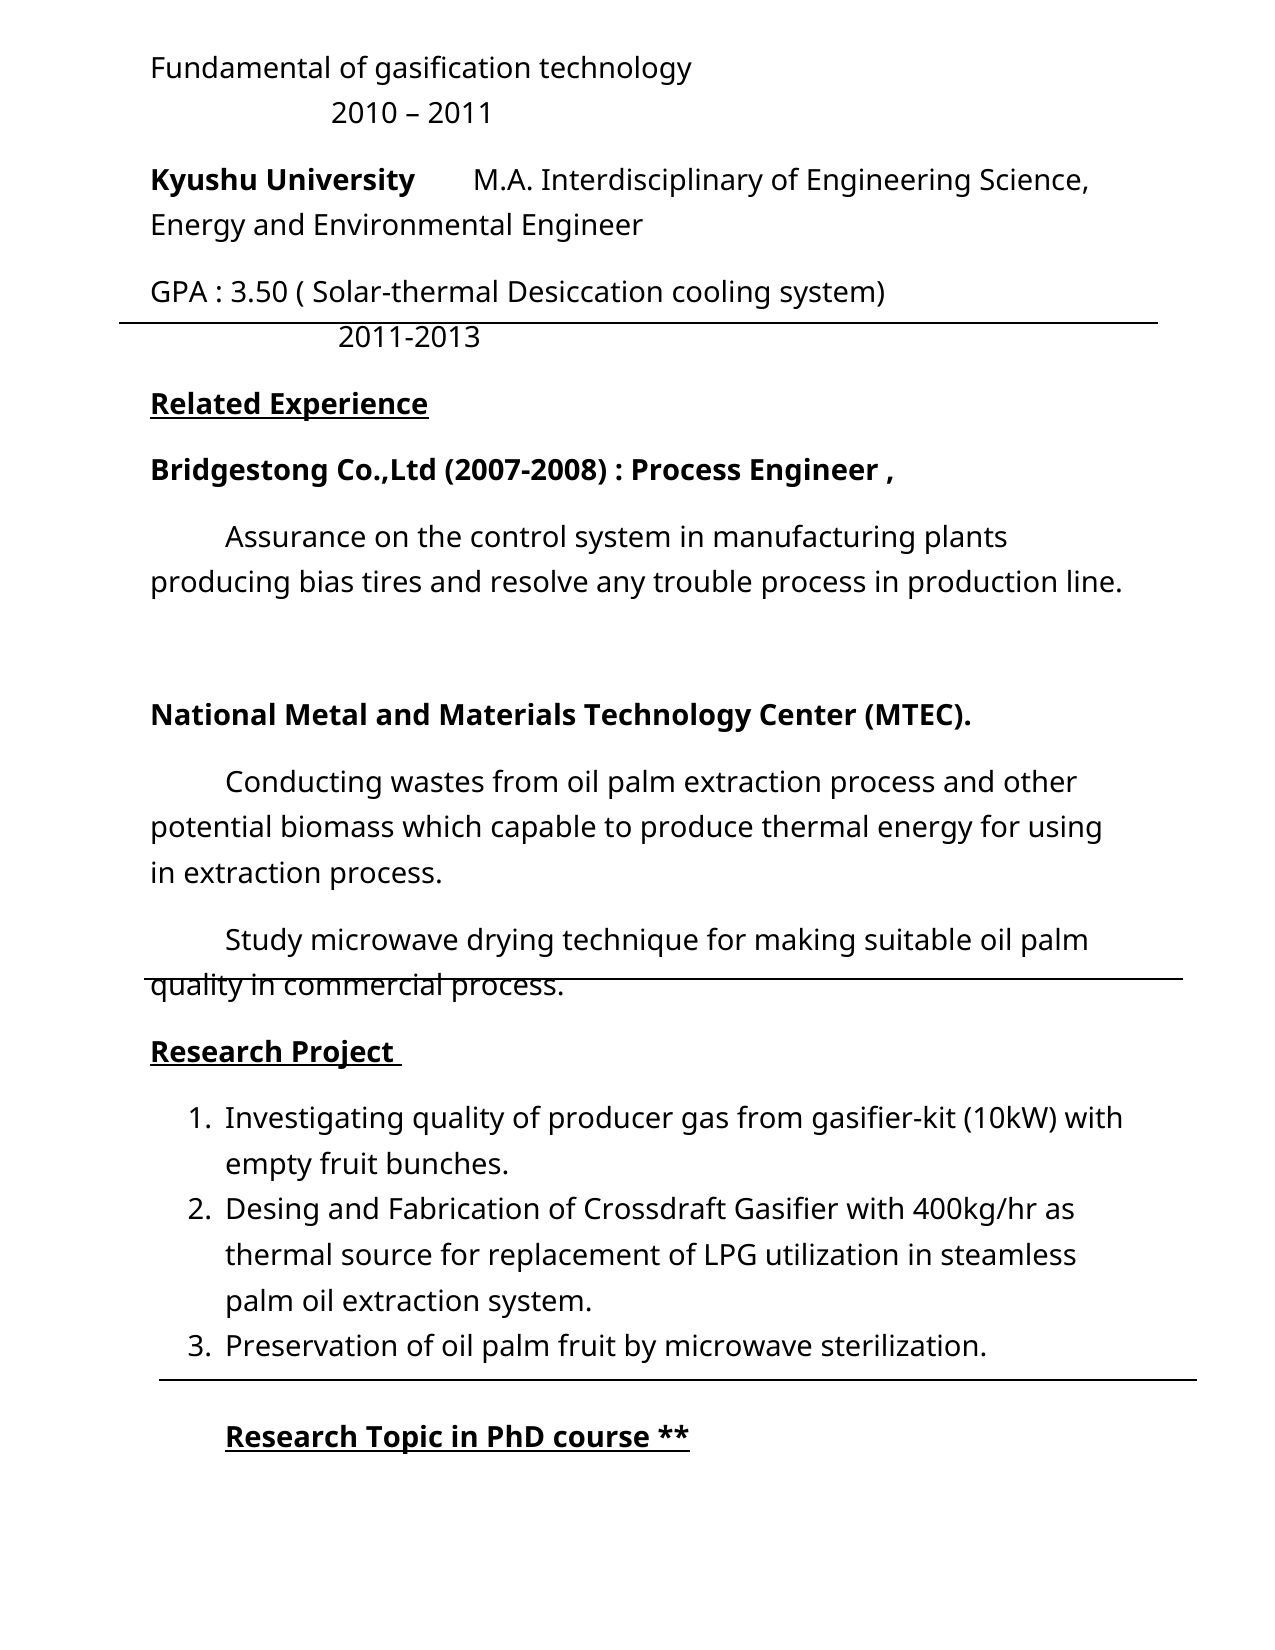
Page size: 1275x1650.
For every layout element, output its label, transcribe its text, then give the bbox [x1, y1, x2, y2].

text Research Project [150, 1031, 1125, 1071]
text GPA : 3.50 ( Solar-thermal Desiccation cooling system) 2011-2013 [150, 324, 1125, 356]
text National Metal and Materials Technology Center (MTEC). [150, 694, 1125, 734]
text Study microwave drying technique for making suitable oil palm quality in commercial process. [150, 980, 1125, 1004]
list Research Topic in PhD course ** [225, 1417, 1125, 1456]
text Kyushu University M.A. Interdisciplinary of Engineering Science, Energy and Environmental Engineer [150, 159, 1125, 244]
text Conducting wastes from oil palm extraction process and other potential biomass which capable to produce thermal energy for using in extraction process. [150, 761, 1125, 892]
text GPA : 3.50 ( Solar-thermal Desiccation cooling system) 2011-2013 [150, 271, 1125, 322]
text Fundamental of gasification technology 2010 – 2011 [150, 47, 1125, 132]
text Assurance on the control system in manufacturing plants producing bias tires and resolve any trouble process in production line. [150, 516, 1125, 601]
list Desing and Fabrication of Crossdraft Gasifier with 400kg/hr as thermal source for replacement of LPG utilization in steamless palm oil extraction system. [187, 1188, 1125, 1319]
list Preservation of oil palm fruit by microwave sterilization. [187, 1325, 1125, 1365]
text Bridgestong Co.,Ltd (2007-2008) : Process Engineer , [150, 449, 1125, 489]
list Investigating quality of producer gas from gasifier-kit (10kW) with empty fruit bunches. [187, 1097, 1125, 1183]
text Study microwave drying technique for making suitable oil palm quality in commercial process. [150, 919, 1125, 978]
text Related Experience [150, 383, 1125, 423]
